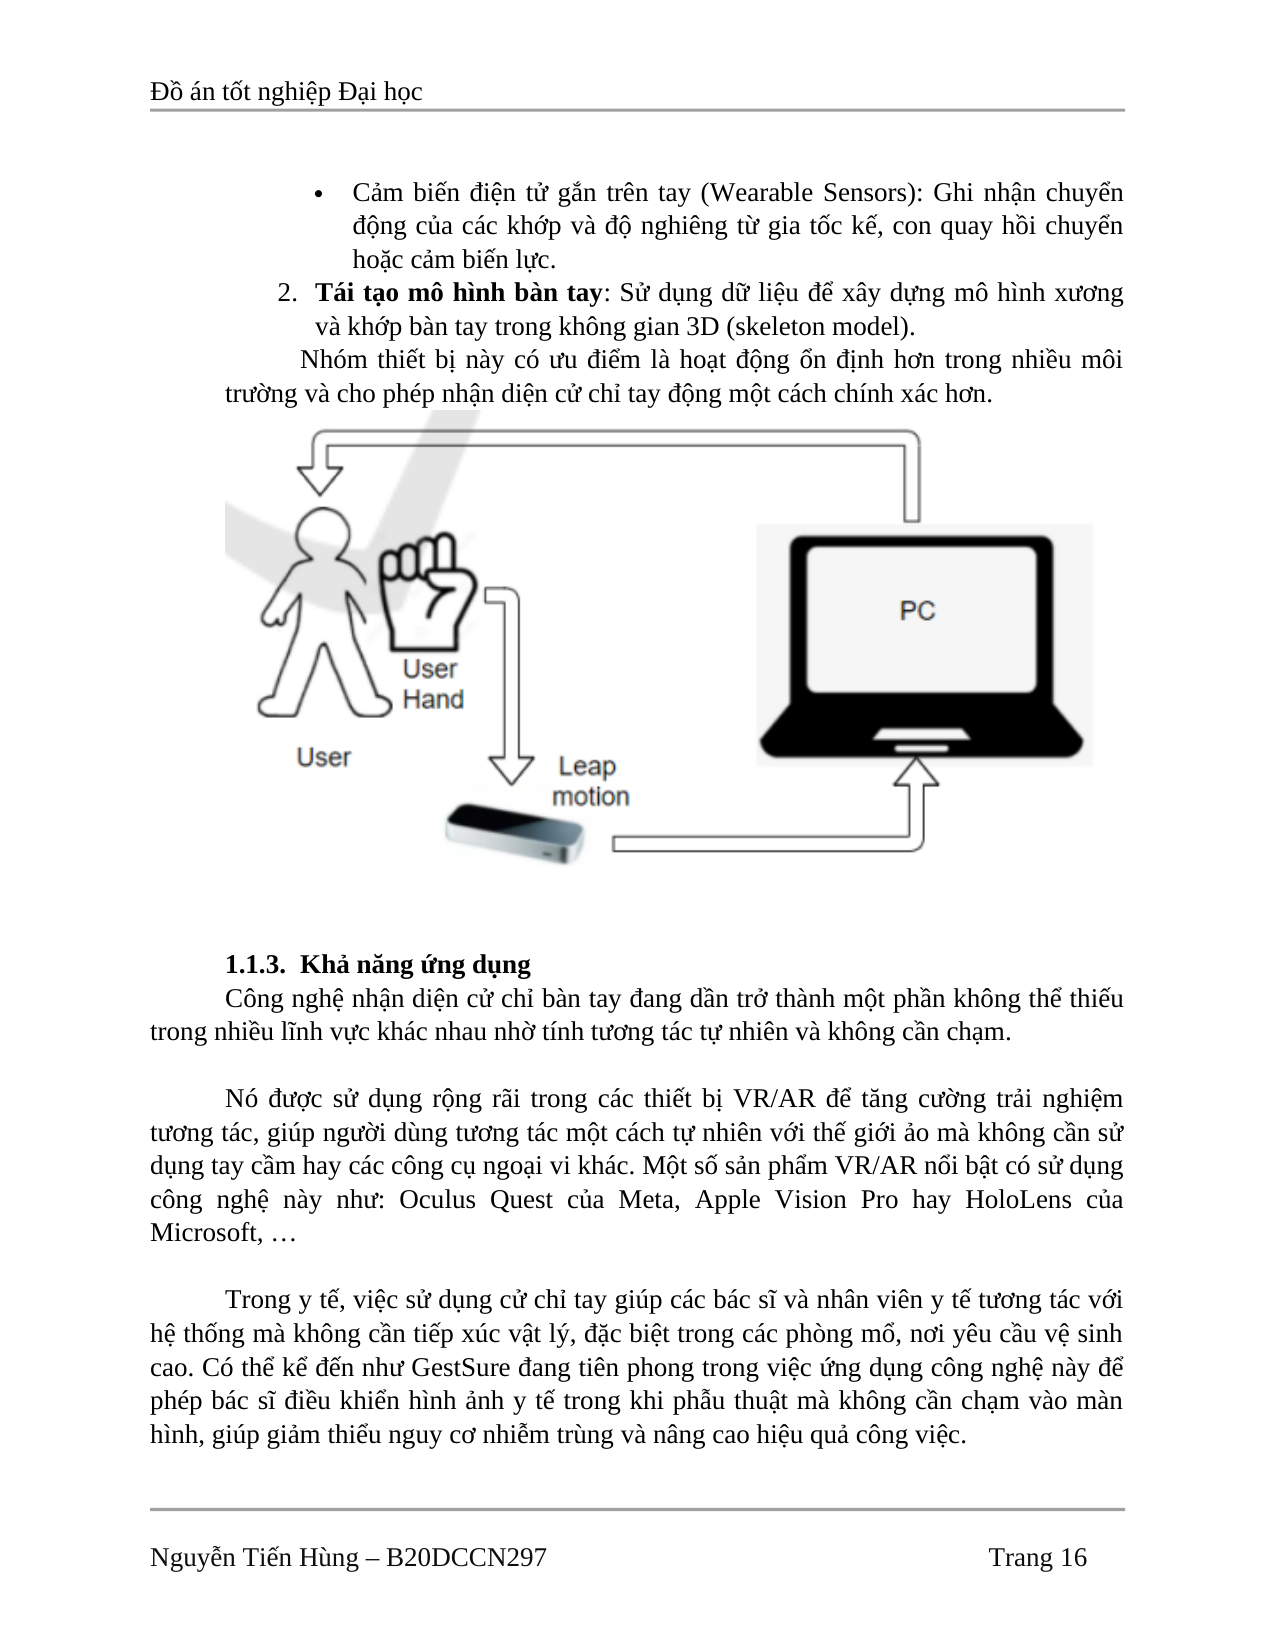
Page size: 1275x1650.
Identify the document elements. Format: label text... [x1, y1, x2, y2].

list Khả năng ứng dụng [225, 948, 1125, 979]
text Trong y tế, việc sử dụng cử chỉ tay giúp các bác sĩ và nhân viên y tế tương tác với hệ thống mà không cần tiếp xúc vật lý, đặc biệt trong các phòng mổ, nơi yêu cầu vệ sinh cao. Có thể kể đến như GestSure đang tiên phong trong việc ứng dụng công nghệ này để phép bác sĩ điều khiển hình ảnh y tế trong khi phẫu thuật mà không cần chạm vào màn hình, giúp giảm thiểu nguy cơ nhiễm trùng và nâng cao hiệu quả công việc. [150, 1283, 1125, 1449]
list Tái tạo mô hình bàn tay: Sử dụng dữ liệu để xây dựng mô hình xương và khớp bàn tay trong không gian 3D (skeleton model). [277, 276, 1125, 341]
text Công nghệ nhận diện cử chỉ bàn tay đang dần trở thành một phần không thể thiếu trong nhiều lĩnh vực khác nhau nhờ tính tương tác tự nhiên và không cần chạm. [150, 982, 1125, 1046]
picture [225, 410, 1130, 879]
text Nó được sử dụng rộng rãi trong các thiết bị VR/AR để tăng cường trải nghiệm tương tác, giúp người dùng tương tác một cách tự nhiên với thế giới ảo mà không cần sử dụng tay cầm hay các công cụ ngoại vi khác. Một số sản phẩm VR/AR nổi bật có sử dụng công nghệ này như: Oculus Quest của Meta, Apple Vision Pro hay HoloLens của Microsoft, … [150, 1082, 1125, 1248]
text Nhóm thiết bị này có ưu điểm là hoạt động ổn định hơn trong nhiều môi trường và cho phép nhận diện cử chỉ tay động một cách chính xác hơn. [225, 343, 1125, 408]
list Cảm biến điện tử gắn trên tay (Wearable Sensors): Ghi nhận chuyển động của các khớp và độ nghiêng từ gia tốc kế, con quay hồi chuyển hoặc cảm biến lực. [315, 176, 1125, 274]
